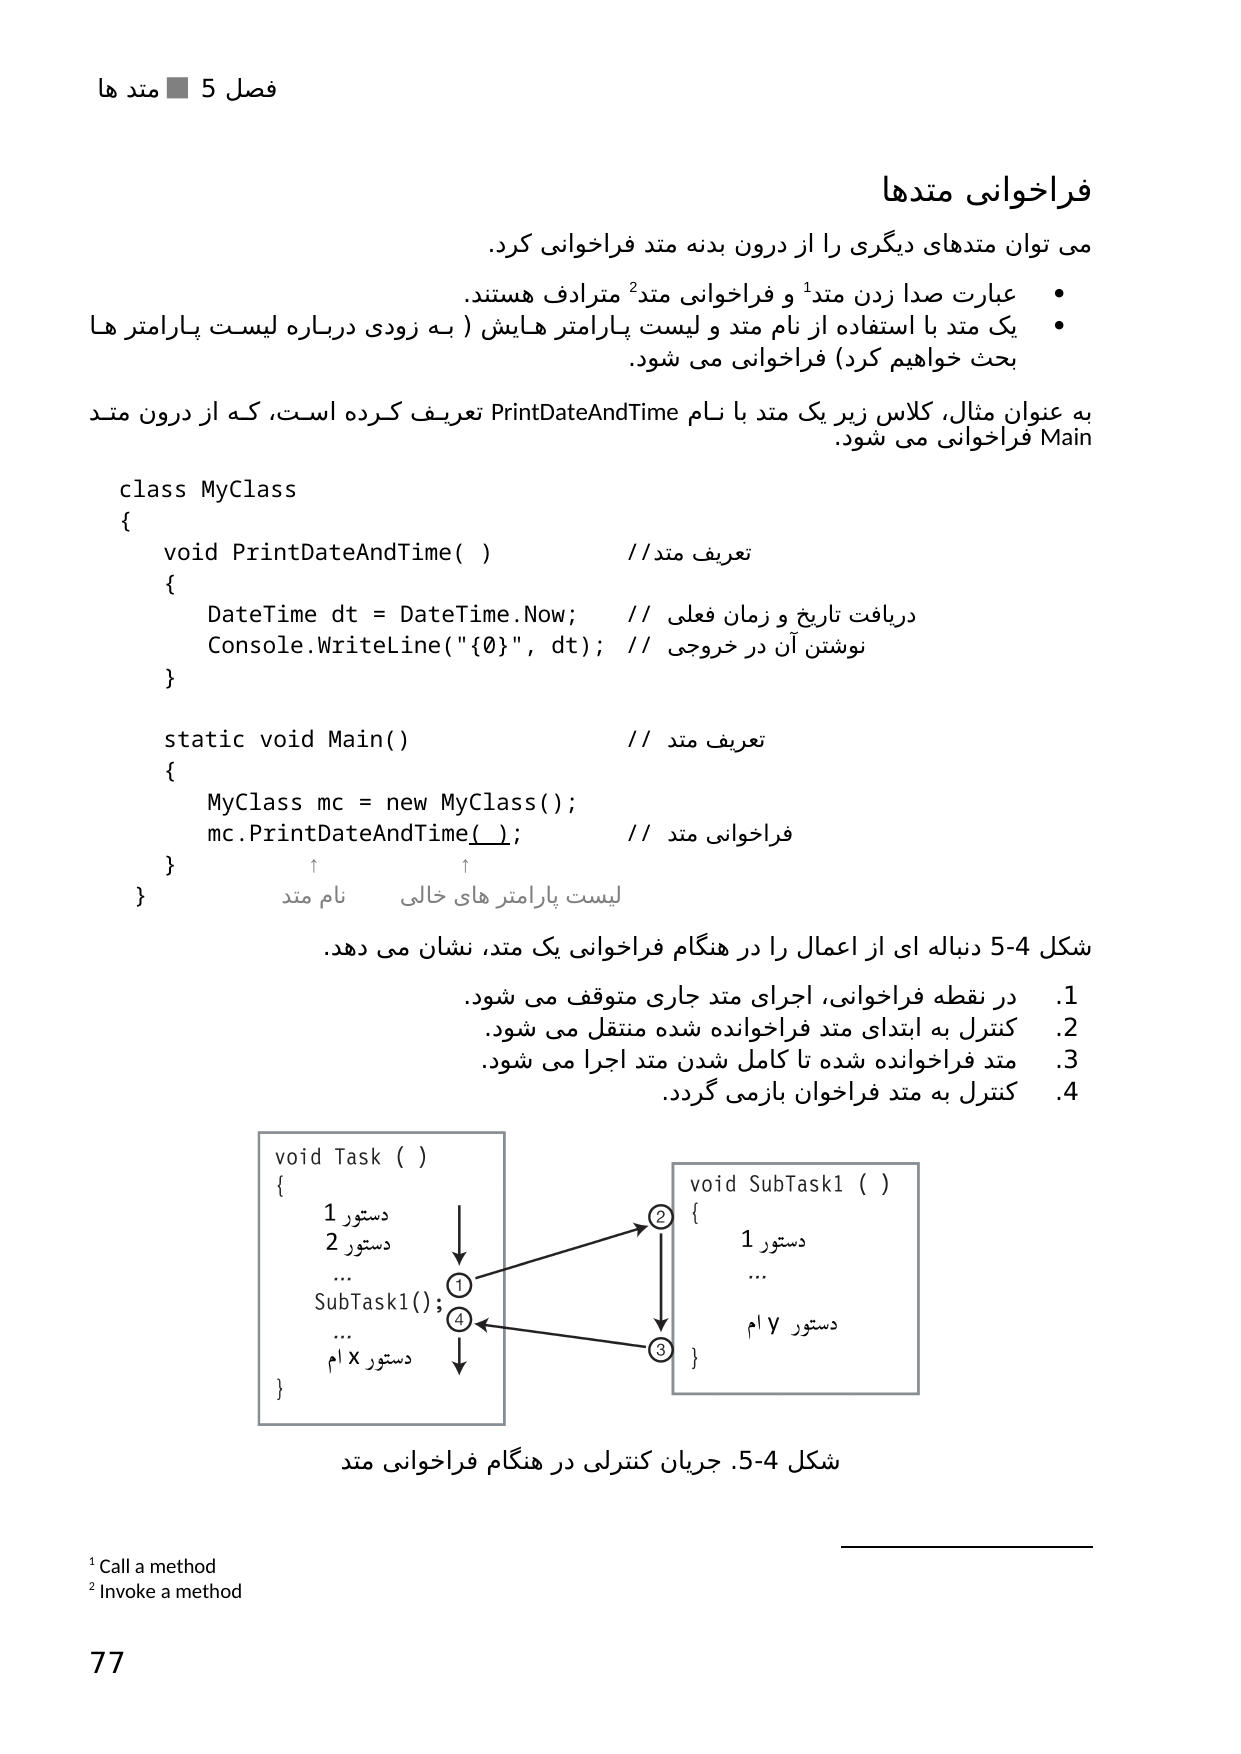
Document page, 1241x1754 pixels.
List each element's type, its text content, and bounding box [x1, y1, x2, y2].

table_header class MyClass { void PrintDateAndTime( ) //تعریف متد { DateTime dt = DateTime.Now; // دریافت تاریخ و زمان فعلی Console.WriteLine("{0}", dt); // نوشتن آن در خروجی } static void Main() // تعریف متد { MyClass mc = new MyClass(); mc.PrintDateAndTime( ); // فراخوانی متد } ↑ ↑ } نام متد لیست پارامتر های خالی [89, 473, 1093, 910]
list کنترل به ابتدای متد فراخوانده شده منتقل می شود. [89, 1013, 1055, 1042]
list در نقطه فراخوانی، اجرای متد جاری متوقف می شود. [89, 981, 1055, 1010]
text می توان متدهای دیگری را از درون بدنه متد فراخوانی کرد. [89, 233, 531, 258]
picture [226, 1109, 955, 1446]
text به عنوان مثال، کلاس زیر یک متد با نام PrintDateAndTime تعریف کرده است، که از درون متد Main فراخوانی می شود. [89, 400, 1092, 452]
text شکل 4-5 دنباله ای از اعمال را در هنگام فراخوانی یک متد، نشان می دهد. [89, 935, 1092, 960]
text یک متد با استفاده از نام متد و لیست پارامتر هایش ( به زودی درباره لیست پارامتر ها بحث خواهیم کرد) فراخوانی می شود. [89, 311, 1055, 372]
list متد فراخوانده شده تا کامل شدن متد اجرا می شود. [89, 1045, 1055, 1074]
text عبارت صدا زدن متد و فراخوانی متد مترادف هستند. [89, 279, 1055, 308]
text فراخوانی متدها [89, 175, 1092, 208]
text می توان متدهای دیگری را از درون بدنه متد فراخوانی کرد. [872, 233, 1092, 258]
text می توان متدهای دیگری را از درون بدنه متد فراخوانی کرد. [509, 233, 893, 258]
text شکل 4-5. جریان کنترلی در هنگام فراخوانی متد [89, 1449, 1092, 1474]
list کنترل به متد فراخوان بازمی گردد. [89, 1077, 1055, 1106]
